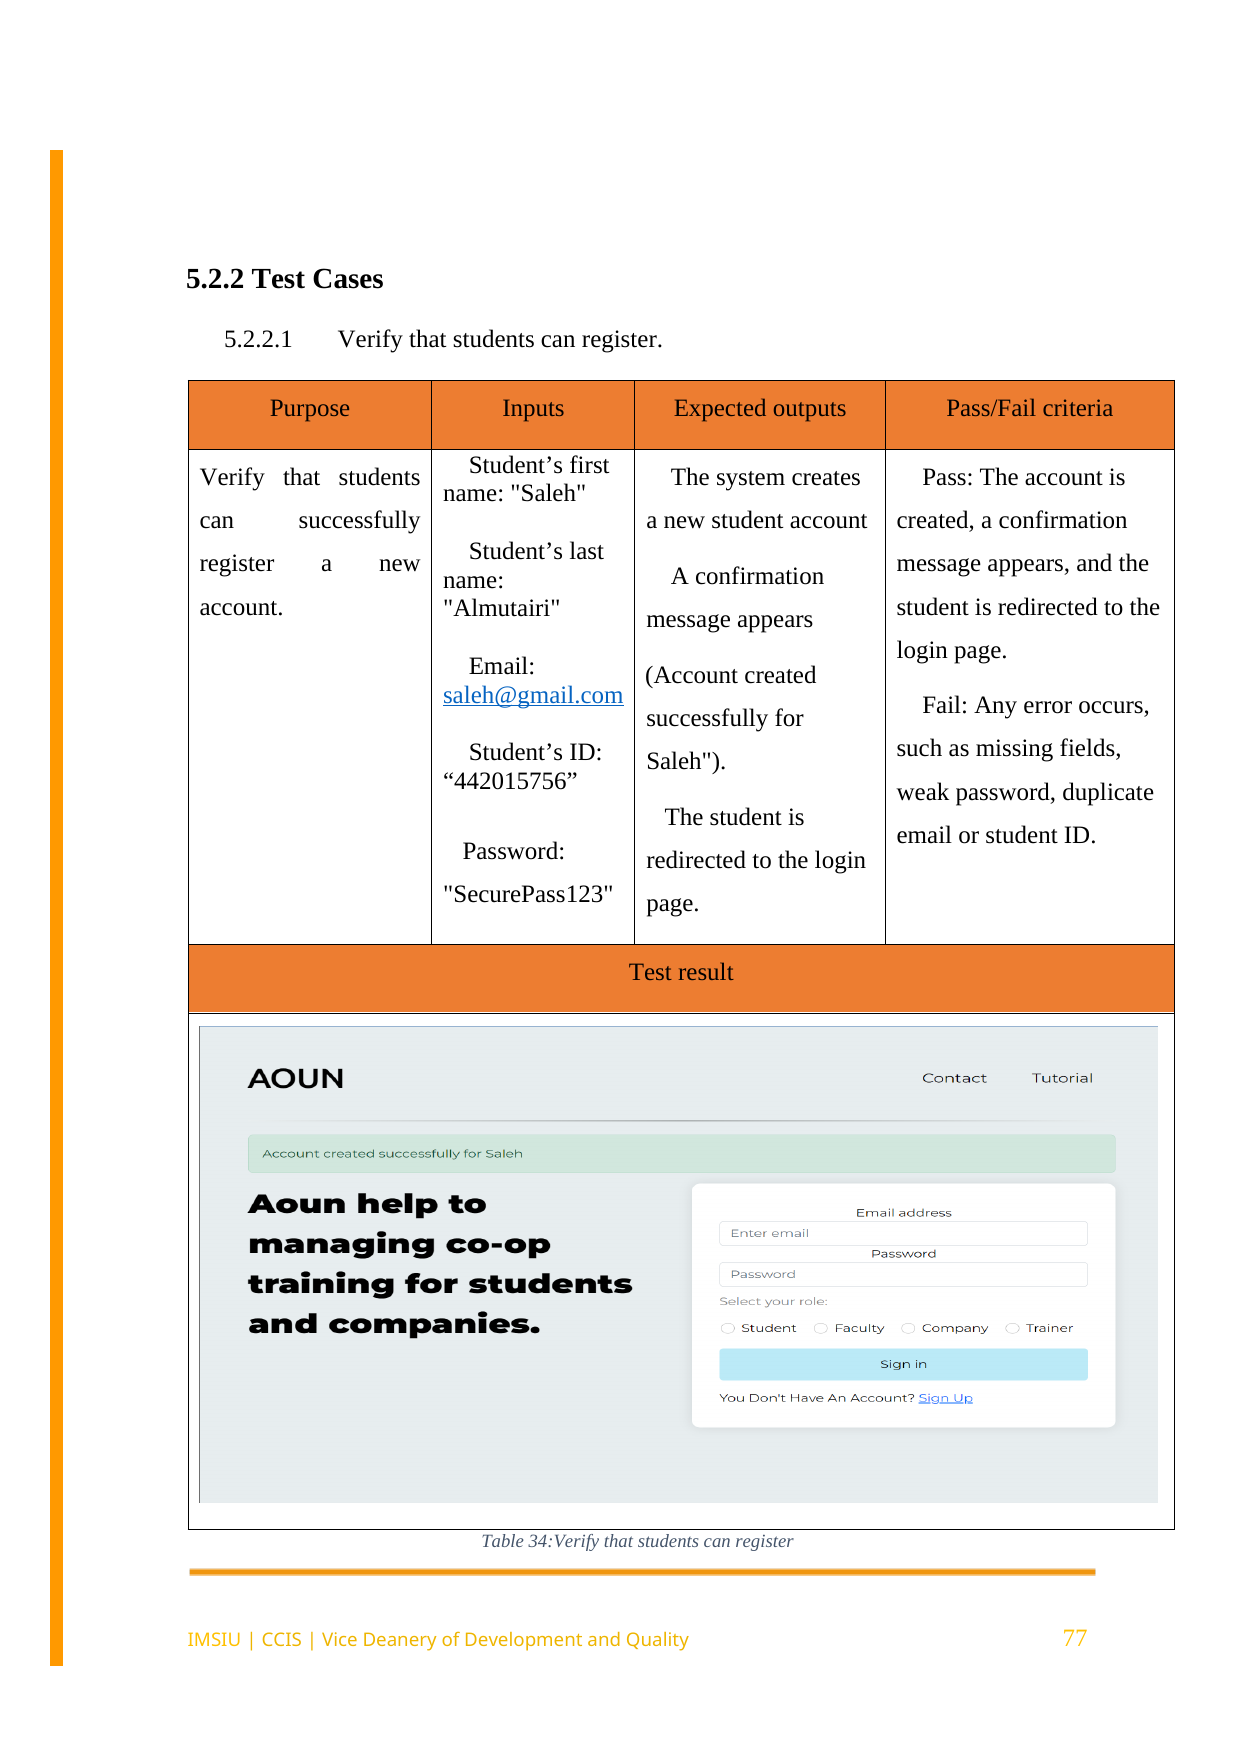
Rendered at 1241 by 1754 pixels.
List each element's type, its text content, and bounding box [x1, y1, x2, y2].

picture [199, 1026, 1158, 1503]
table_cell  Student’s first name: "Saleh"  Student’s last name: "Almutairi"  Email: saleh@gmail.com  Student’s ID: “442015756” Password: "SecurePass123" [432, 450, 634, 943]
table_header Expected outputs [635, 381, 885, 449]
subtitle 5.2.2 Test Cases [186, 261, 1092, 295]
list Verify that students can register. [224, 324, 1090, 353]
table_header Purpose [189, 381, 431, 449]
table_cell  Pass: The account is created, a confirmation message appears, and the student is redirected to the login page.  Fail: Any error occurs, such as missing fields, weak password, duplicate email or student ID. [886, 450, 1174, 943]
table_cell Test result [189, 945, 1174, 1012]
table_cell  The system creates a new student account  A confirmation message appears (Account created successfully for Saleh"). The student is redirected to the login page. [635, 450, 885, 943]
table_cell [189, 1014, 1174, 1529]
picture [187, 1567, 1100, 1576]
table_cell Verify that students can successfully register a new account. [189, 450, 431, 943]
table_header Inputs [432, 381, 634, 449]
table_header Pass/Fail criteria [886, 381, 1174, 449]
